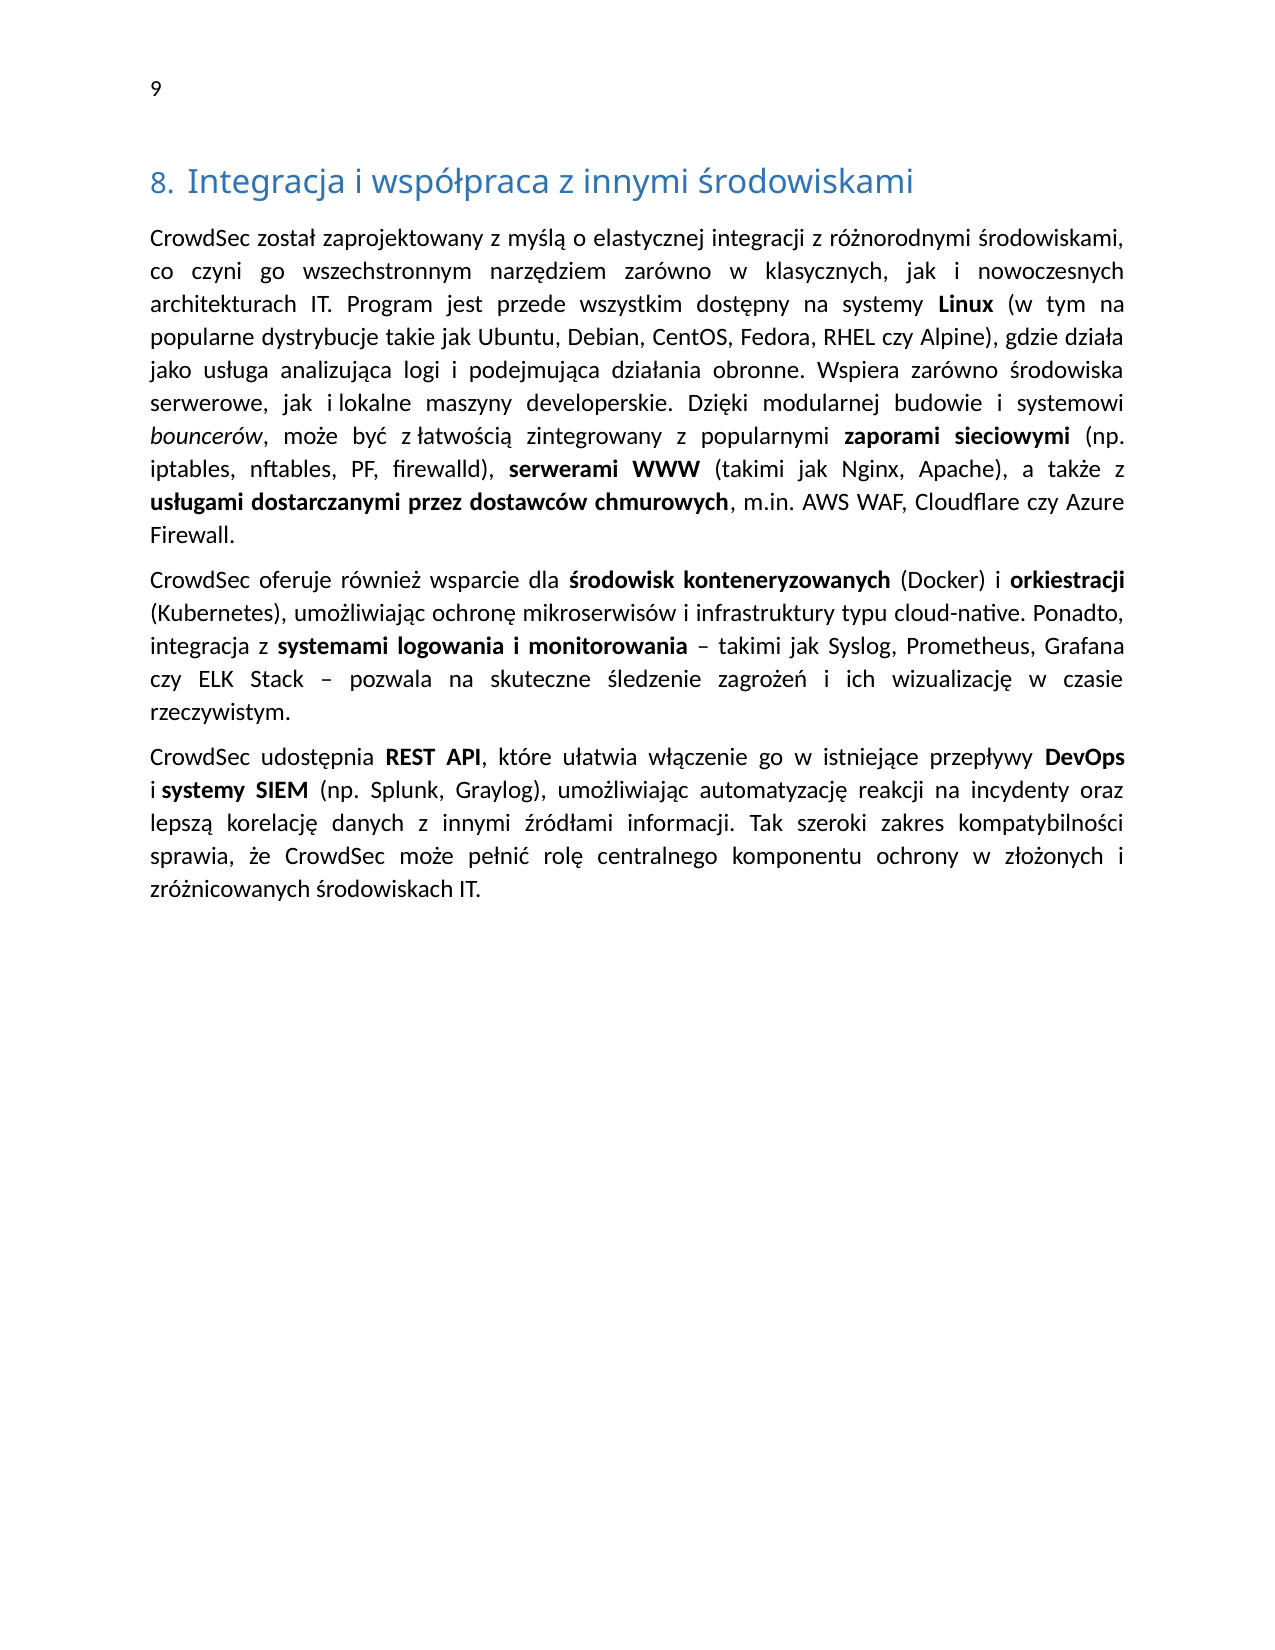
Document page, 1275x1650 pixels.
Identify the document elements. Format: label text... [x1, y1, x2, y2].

text CrowdSec udostępnia REST API, które ułatwia włączenie go w istniejące przepływy DevOps i systemy SIEM (np. Splunk, Graylog), umożliwiając automatyzację reakcji na incydenty oraz lepszą korelację danych z innymi źródłami informacji. Tak szeroki zakres kompatybilności sprawia, że CrowdSec może pełnić rolę centralnego komponentu ochrony w złożonych i zróżnicowanych środowiskach IT. [150, 741, 1125, 903]
subtitle Integracja i współpraca z innymi środowiskami [150, 158, 1125, 203]
text CrowdSec został zaprojektowany z myślą o elastycznej integracji z różnorodnymi środowiskami, co czyni go wszechstronnym narzędziem zarówno w klasycznych, jak i nowoczesnych architekturach IT. Program jest przede wszystkim dostępny na systemy Linux (w tym na popularne dystrybucje takie jak Ubuntu, Debian, CentOS, Fedora, RHEL czy Alpine), gdzie działa jako usługa analizująca logi i podejmująca działania obronne. Wspiera zarówno środowiska serwerowe, jak i lokalne maszyny developerskie. Dzięki modularnej budowie i systemowi bouncerów, może być z łatwością zintegrowany z popularnymi zaporami sieciowymi (np. iptables, nftables, PF, firewalld), serwerami WWW (takimi jak Nginx, Apache), a także z usługami dostarczanymi przez dostawców chmurowych, m.in. AWS WAF, Cloudflare czy Azure Firewall. [150, 223, 1125, 549]
text CrowdSec oferuje również wsparcie dla środowisk konteneryzowanych (Docker) i orkiestracji (Kubernetes), umożliwiając ochronę mikroserwisów i infrastruktury typu cloud-native. Ponadto, integracja z systemami logowania i monitorowania – takimi jak Syslog, Prometheus, Grafana czy ELK Stack – pozwala na skuteczne śledzenie zagrożeń i ich wizualizację w czasie rzeczywistym. [150, 564, 1125, 726]
